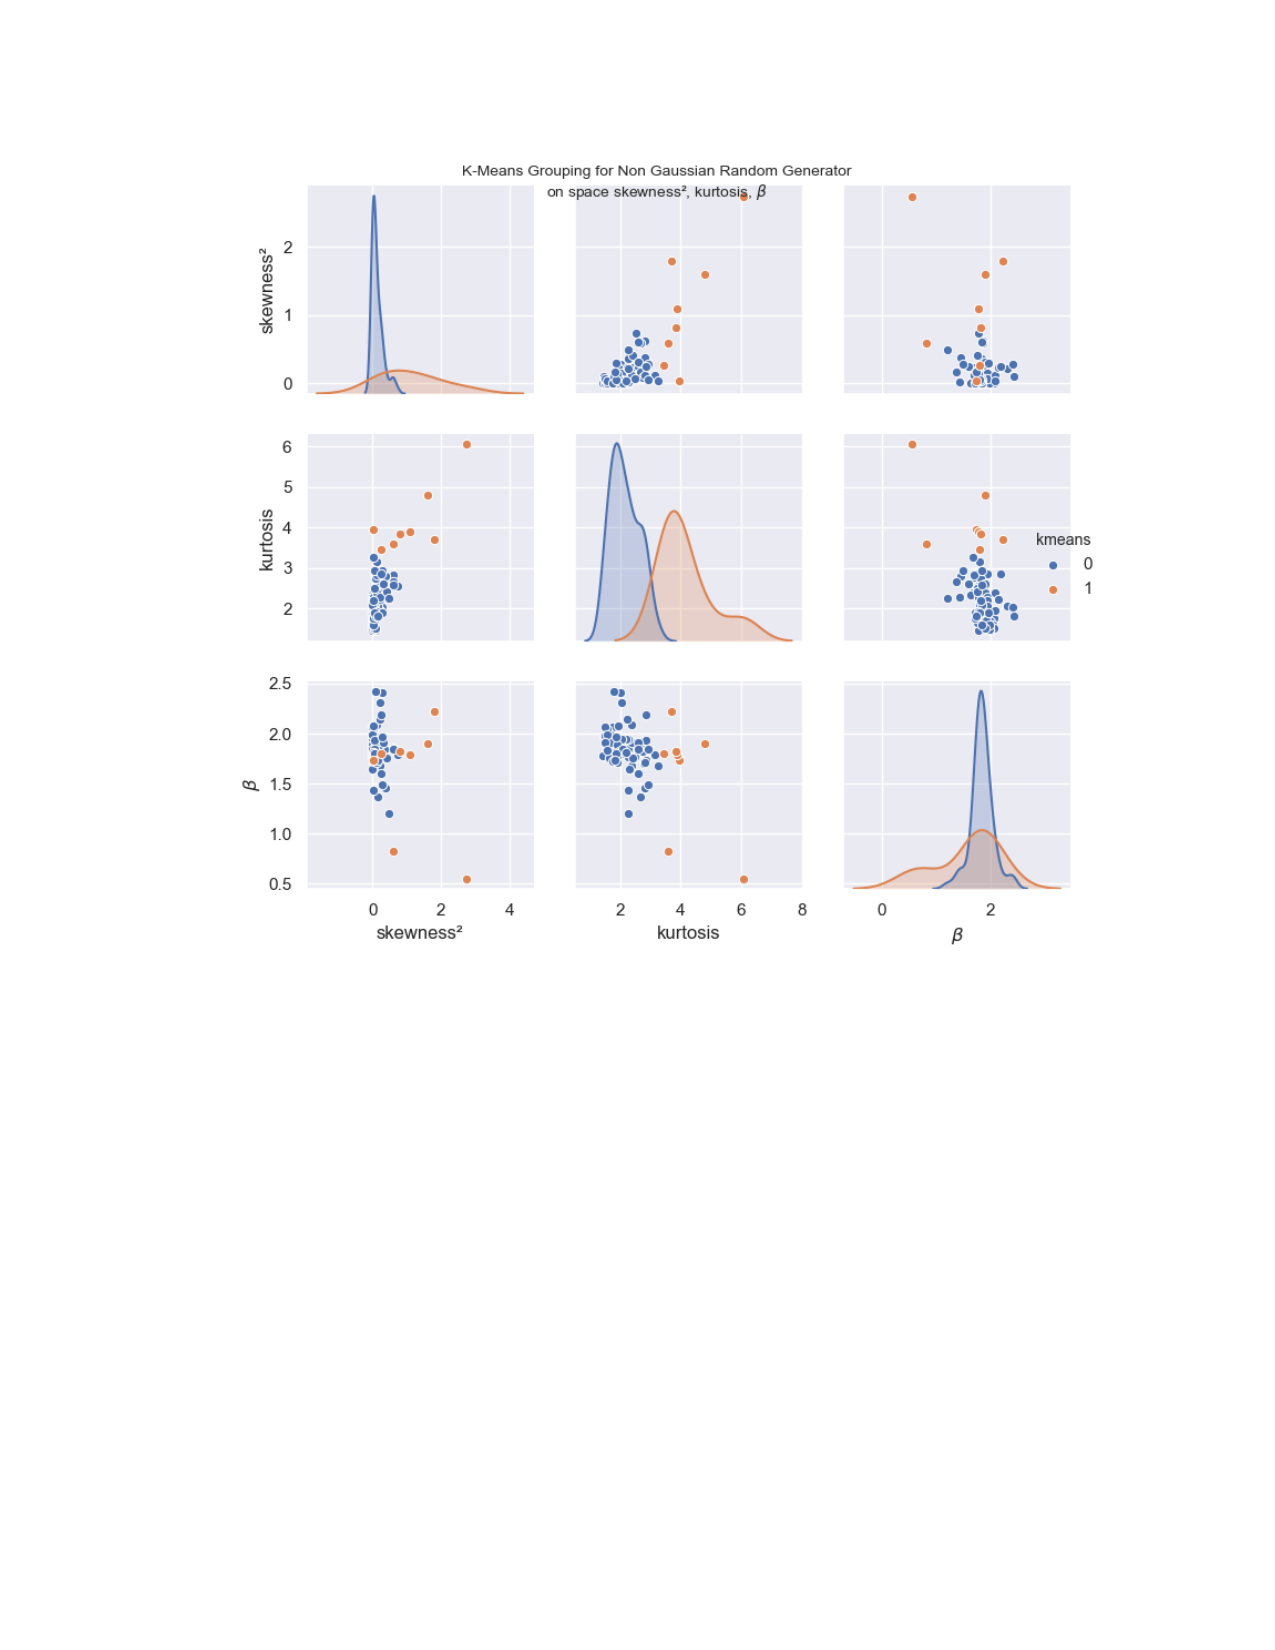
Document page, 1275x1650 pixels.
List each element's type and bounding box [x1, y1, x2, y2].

picture [206, 150, 1107, 981]
